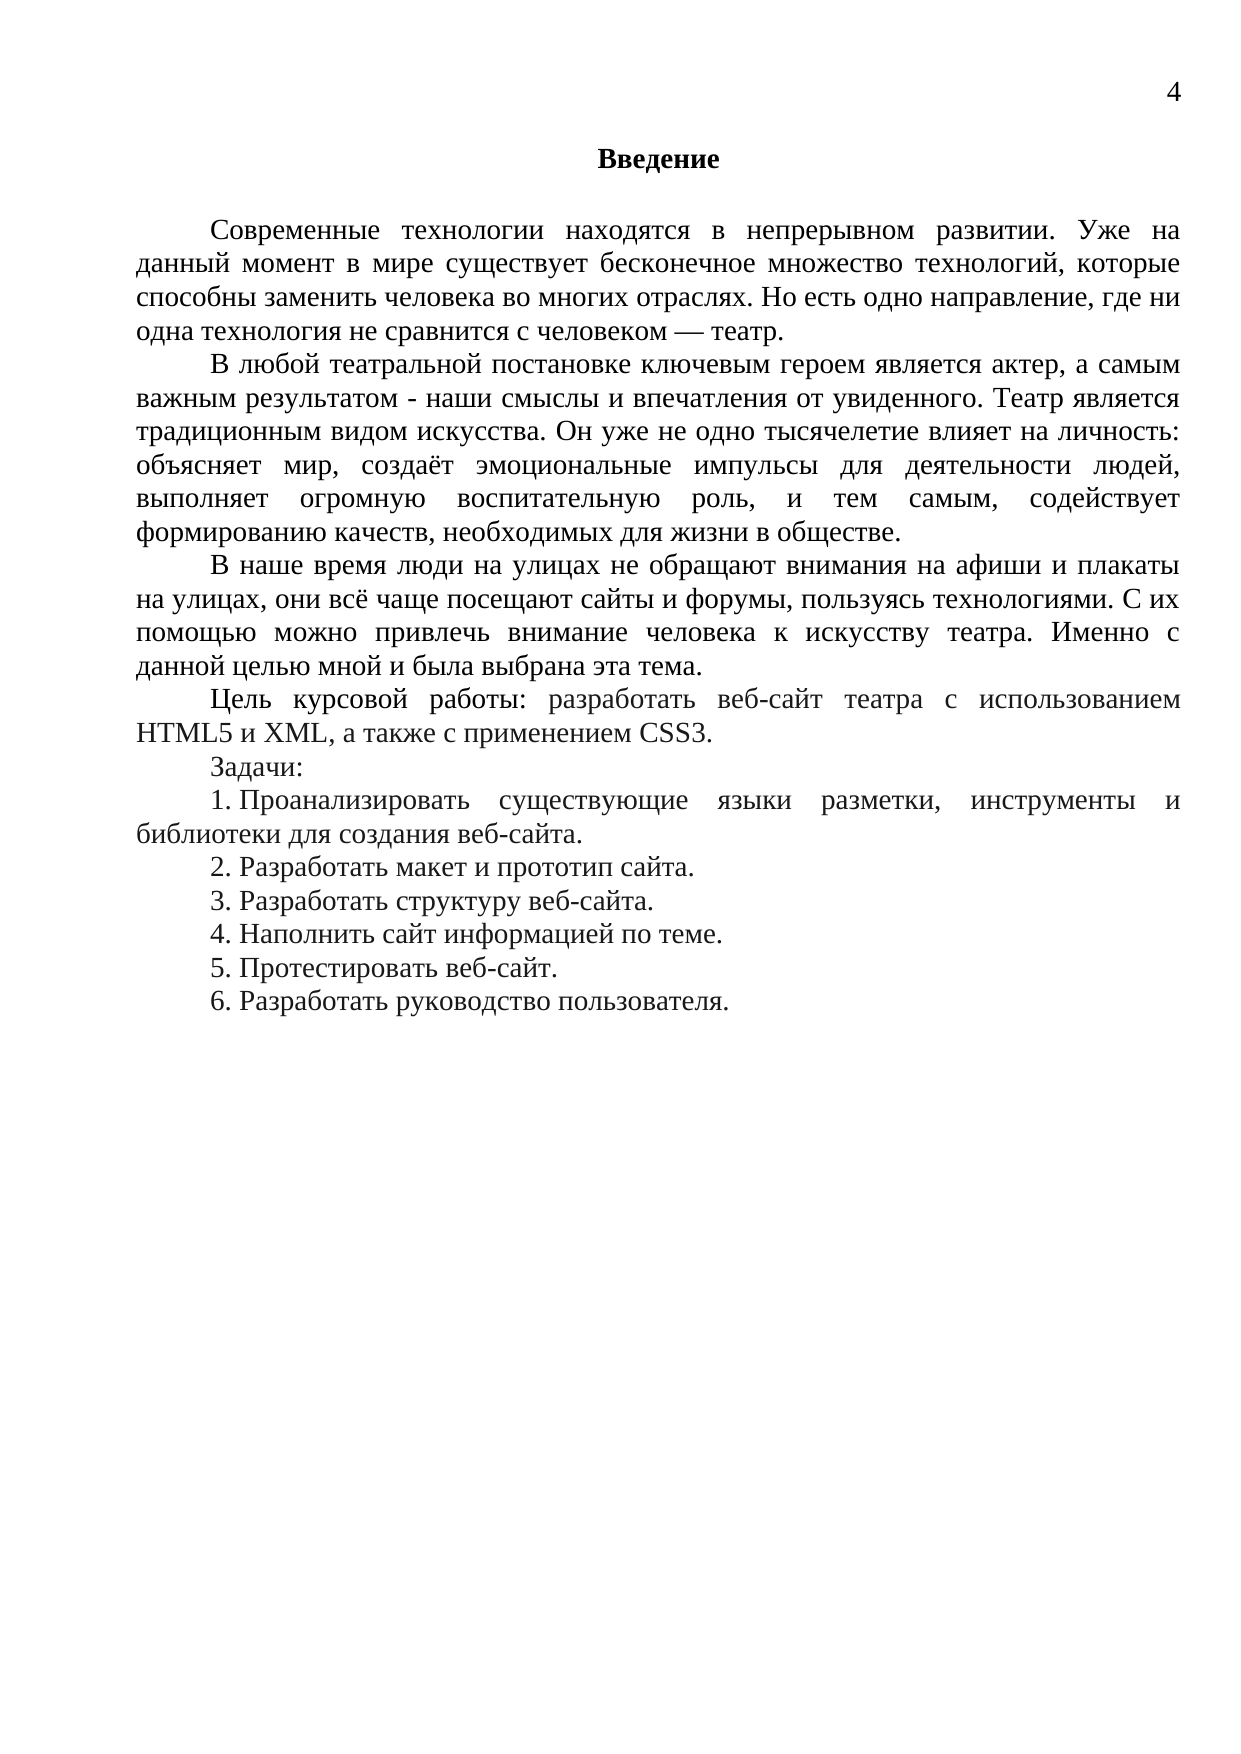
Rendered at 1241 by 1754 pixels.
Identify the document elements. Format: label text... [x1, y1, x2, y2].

text Цель курсовой работы: разработать веб-сайт театра с использованием HTML5 и XML, а также с применением CSS3. [136, 682, 1181, 749]
list Разработать структуру веб-сайта. [210, 883, 1181, 916]
list Протестировать веб-сайт. [210, 950, 1181, 983]
list Наполнить сайт информацией по теме. [210, 916, 1181, 950]
list Разработать макет и прототип сайта. [210, 849, 1181, 883]
subtitle Введение [136, 141, 1181, 174]
list Разработать руководство пользователя. [210, 983, 1181, 1017]
text В любой театральной постановке ключевым героем является актер, а самым важным результатом - наши смыслы и впечатления от увиденного. Театр является традиционным видом искусства. Он уже не одно тысячелетие влияет на личность: объясняет мир, создаёт эмоциональные импульсы для деятельности людей, выполняет огромную воспитательную роль, и тем самым, содействует формированию качеств, необходимых для жизни в обществе. [136, 346, 1181, 547]
list Проанализировать существующие языки разметки, инструменты и библиотеки для создания веб-сайта. [136, 782, 1181, 849]
text Задачи: [136, 749, 1181, 782]
text Современные технологии находятся в непрерывном развитии. Уже на данный момент в мире существует бесконечное множество технологий, которые способны заменить человека во многих отраслях. Но есть одно направление, где ни одна технология не сравнится с человеком — театр. [136, 212, 1181, 346]
text В наше время люди на улицах не обращают внимания на афиши и плакаты на улицах, они всё чаще посещают сайты и форумы, пользуясь технологиями. С их помощью можно привлечь внимание человека к искусству театра. Именно с данной целью мной и была выбрана эта тема. [136, 547, 1181, 682]
